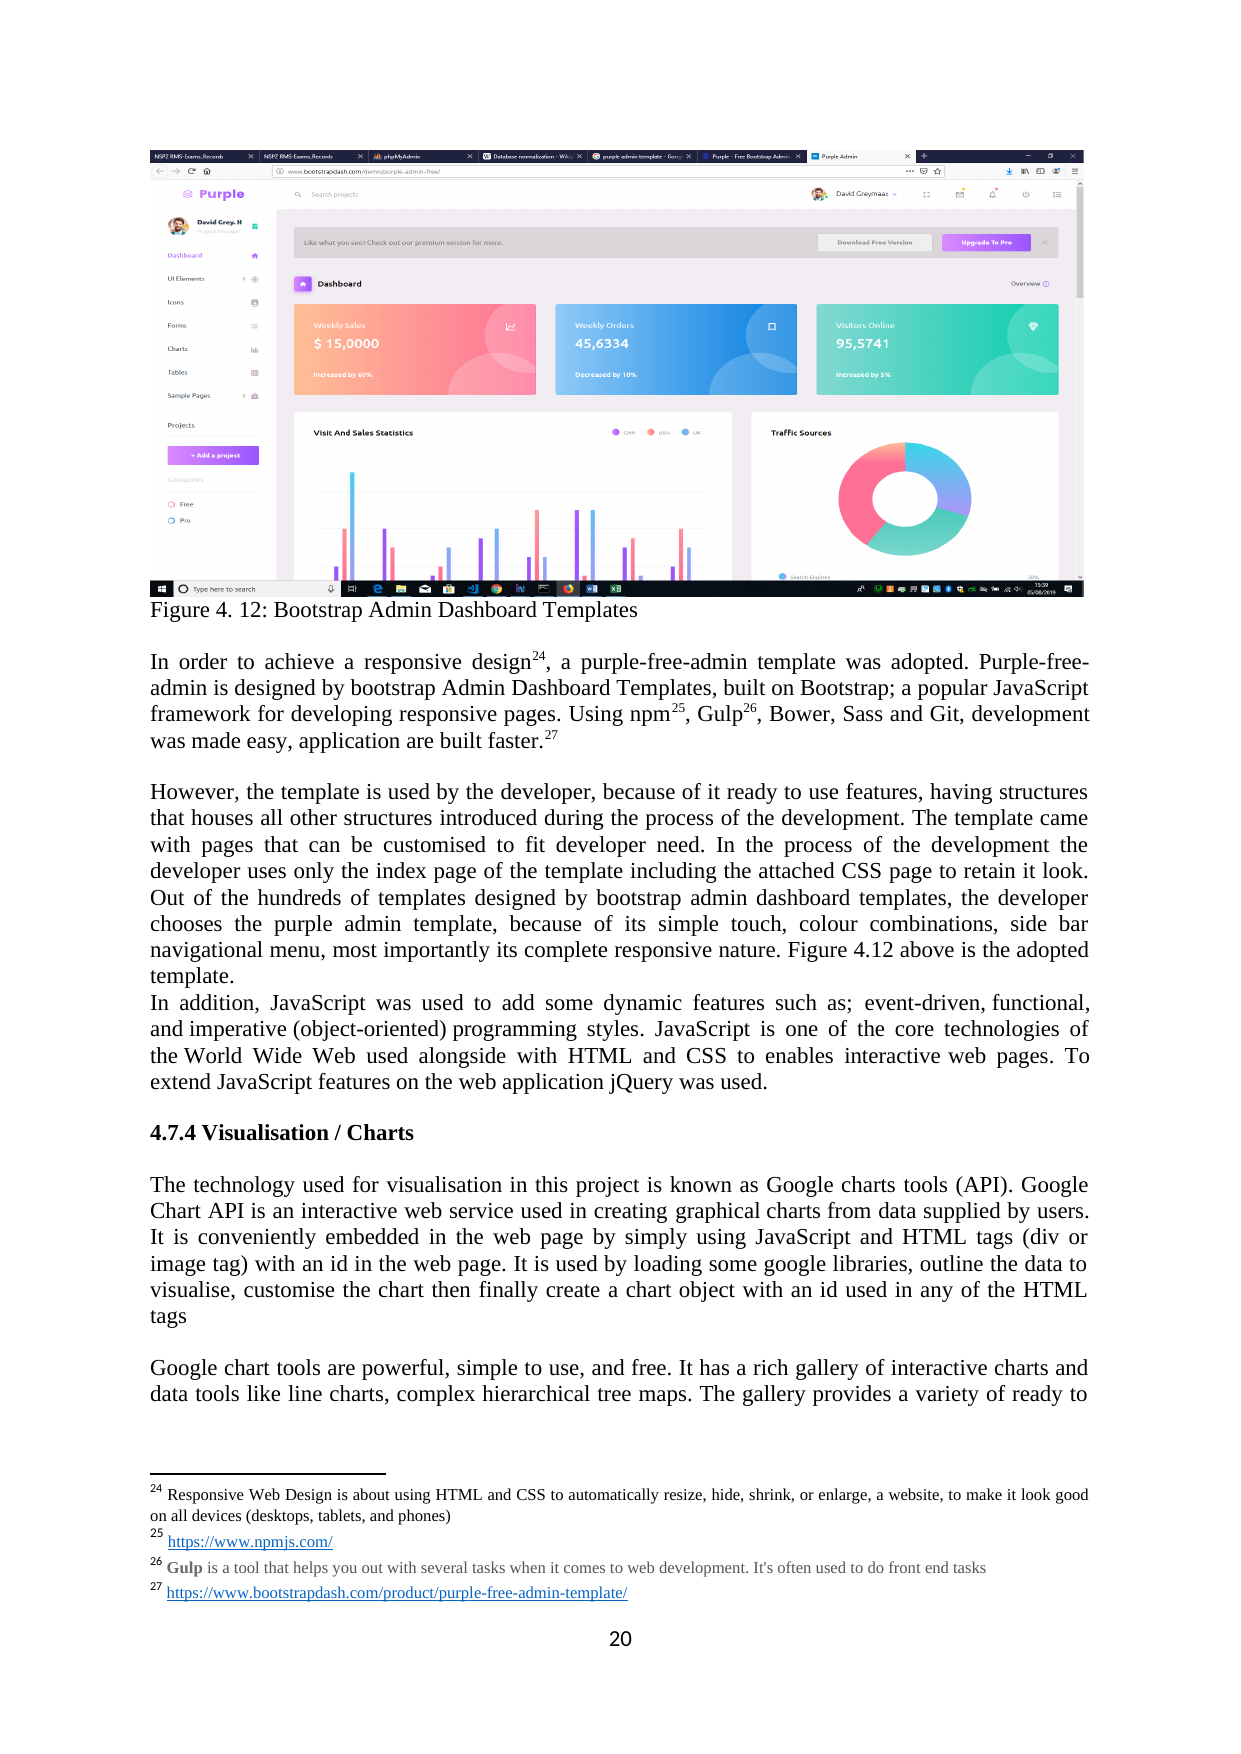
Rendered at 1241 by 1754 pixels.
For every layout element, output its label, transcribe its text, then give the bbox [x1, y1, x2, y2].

text In order to achieve a responsive design, a purple-free-admin template was adopted. Purple-free-admin is designed by bootstrap Admin Dashboard Templates, built on Bootstrap; a popular JavaScript framework for developing responsive pages. Using npm, Gulp, Bower, Sass and Git, development was made easy, application are built faster. [150, 648, 1090, 753]
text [150, 1354, 1090, 1433]
picture [150, 150, 1084, 597]
subtitle 4.7.4 Visualisation / Charts [150, 1119, 1090, 1146]
text In addition, JavaScript was used to add some dynamic features such as; event-driven, functional, and imperative (object-oriented) programming styles. JavaScript is one of the core technologies of the World Wide Web used alongside with HTML and CSS to enables interactive web pages. To extend JavaScript features on the web application jQuery was used. [150, 989, 1090, 1094]
text However, the template is used by the developer, because of it ready to use features, having structures that houses all other structures introduced during the process of the development. The template came with pages that can be customised to fit developer need. In the process of the development the developer uses only the index page of the template including the attached CSS page to retain it look. Out of the hundreds of templates designed by bootstrap admin dashboard templates, the developer chooses the purple admin template, because of its simple touch, colour combinations, side bar navigational menu, most importantly its complete responsive nature. Figure 4.12 above is the adopted template. [150, 778, 1090, 989]
text Figure 4. 12: Bootstrap Admin Dashboard Templates [150, 596, 1090, 623]
text The technology used for visualisation in this project is known as Google charts tools (API). Google Chart API is an interactive web service used in creating graphical charts from data supplied by users. It is conveniently embedded in the web page by simply using JavaScript and HTML tags (div or image tag) with an id in the web page. It is used by loading some google libraries, outline the data to visualise, customise the chart then finally create a chart object with an id used in any of the HTML tags [150, 1171, 1090, 1329]
